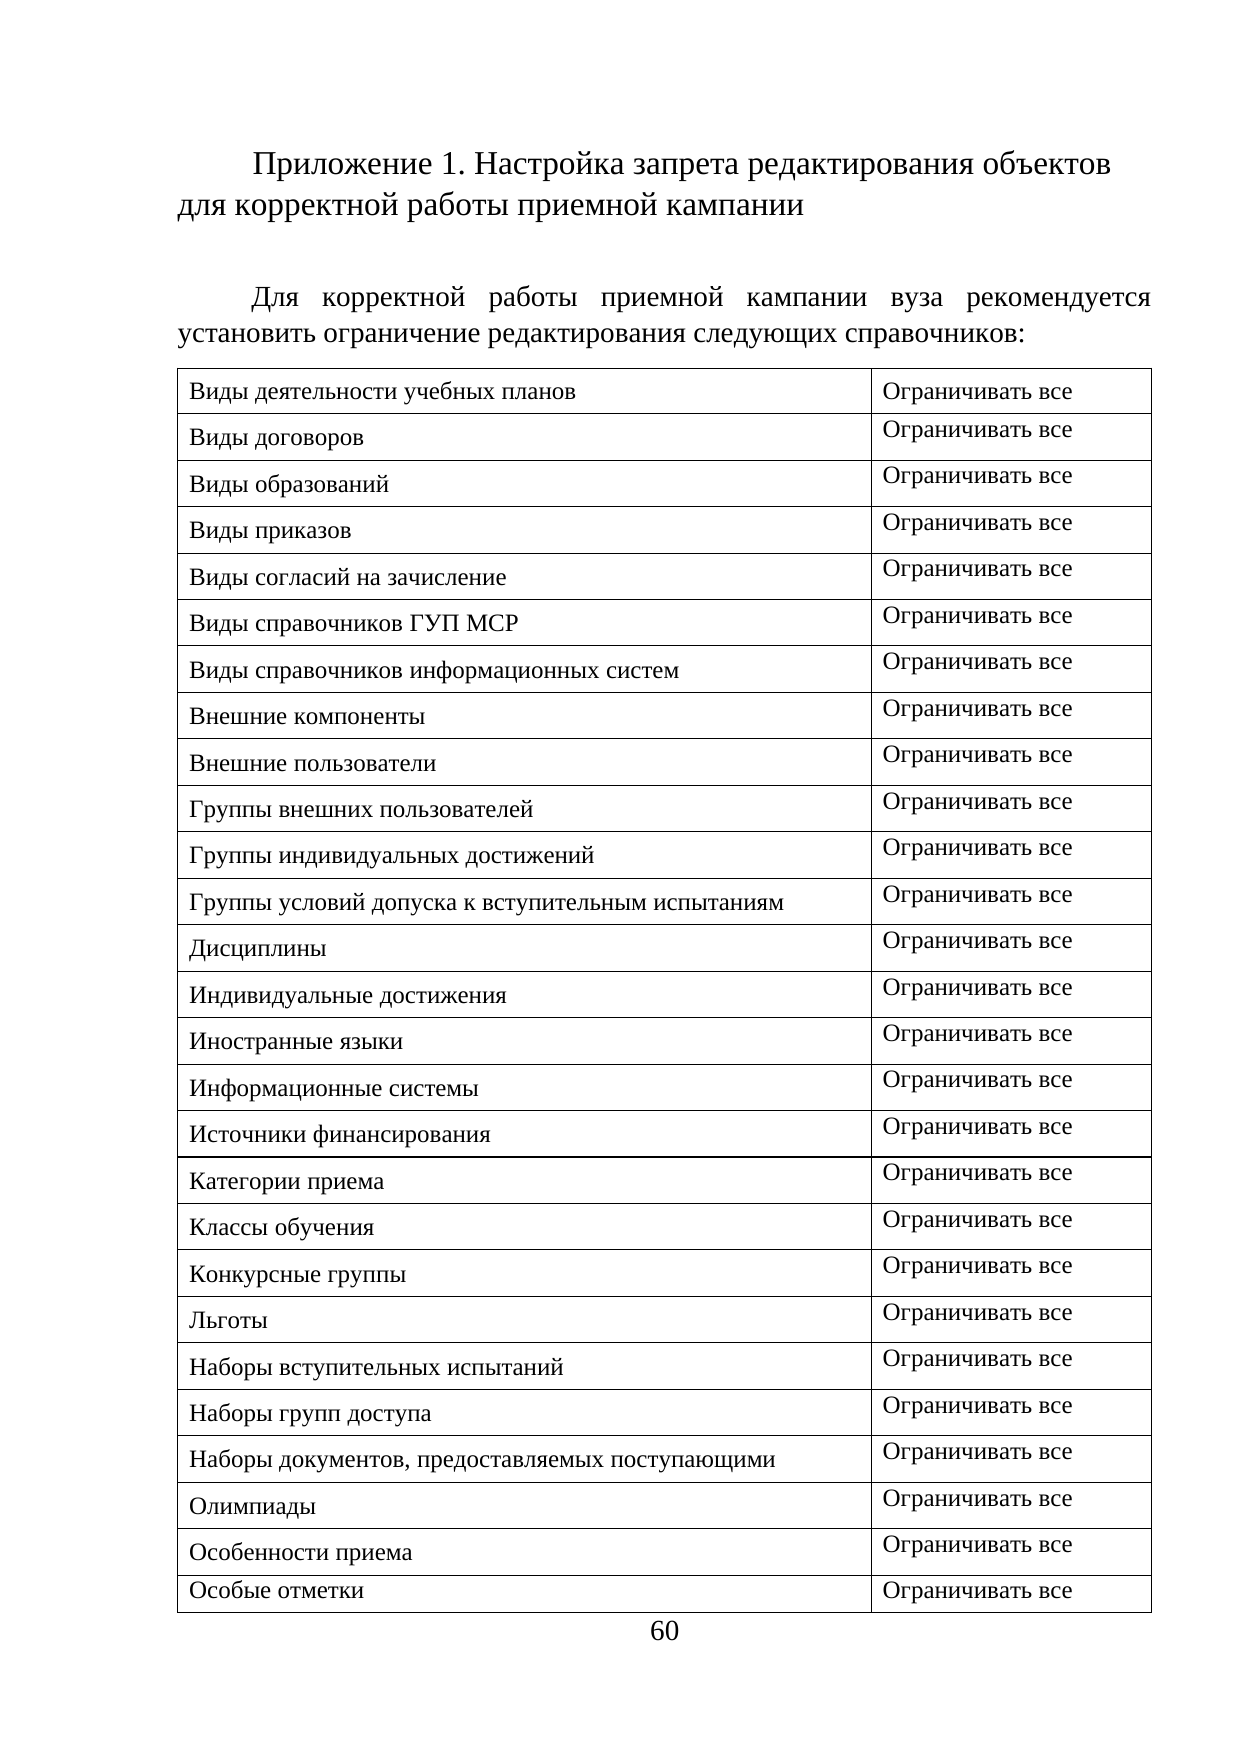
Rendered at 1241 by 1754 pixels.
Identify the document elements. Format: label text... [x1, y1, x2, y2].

table_cell Индивидуальные достижения [178, 972, 871, 1017]
table_cell Особые отметки [178, 1576, 871, 1612]
table_cell Классы обучения [178, 1204, 871, 1249]
table_cell Олимпиады [178, 1483, 871, 1528]
table_cell Ограничивать все [872, 461, 1151, 506]
table_cell Конкурсные группы [178, 1250, 871, 1296]
table_cell Ограничивать все [872, 1204, 1151, 1249]
table_cell Виды согласий на зачисление [178, 554, 871, 599]
table_cell Ограничивать все [872, 554, 1151, 599]
table_cell Дисциплины [178, 925, 871, 971]
table_cell Внешние пользователи [178, 739, 871, 785]
table_cell Виды приказов [178, 507, 871, 552]
table_cell Виды договоров [178, 414, 871, 459]
table_cell Ограничивать все [872, 1297, 1151, 1342]
table_cell Ограничивать все [872, 646, 1151, 692]
subtitle Приложение 1. Настройка запрета редактирования объектов для корректной работы приемной кампании [177, 143, 1152, 223]
table_cell Ограничивать все [872, 1343, 1151, 1389]
table_cell Ограничивать все [872, 1529, 1151, 1574]
table_cell Группы индивидуальных достижений [178, 832, 871, 878]
table_cell Ограничивать все [872, 1576, 1151, 1612]
text Для корректной работы приемной кампании вуза рекомендуется установить ограничение редактирования следующих справочников: [177, 279, 1152, 348]
table_cell Льготы [178, 1297, 871, 1342]
table_header Виды деятельности учебных планов [178, 369, 871, 413]
table_cell Наборы документов, предоставляемых поступающими [178, 1436, 871, 1482]
table_cell Ограничивать все [872, 1436, 1151, 1482]
table_cell Наборы групп доступа [178, 1390, 871, 1435]
table_cell Ограничивать все [872, 832, 1151, 878]
table_cell Ограничивать все [872, 972, 1151, 1017]
table_cell Ограничивать все [872, 1250, 1151, 1296]
table_cell Внешние компоненты [178, 693, 871, 738]
table_cell Ограничивать все [872, 879, 1151, 924]
table_cell Ограничивать все [872, 1158, 1151, 1203]
table_header Ограничивать все [872, 369, 1151, 413]
table_cell Виды справочников ГУП МСР [178, 600, 871, 645]
table_cell Ограничивать все [872, 1483, 1151, 1528]
table_cell Ограничивать все [872, 1111, 1151, 1156]
table_cell Источники финансирования [178, 1111, 871, 1156]
table_cell Ограничивать все [872, 693, 1151, 738]
table_cell Ограничивать все [872, 414, 1151, 459]
table_cell Наборы вступительных испытаний [178, 1343, 871, 1389]
table_cell Группы условий допуска к вступительным испытаниям [178, 879, 871, 924]
table_cell Виды образований [178, 461, 871, 506]
table_cell Ограничивать все [872, 925, 1151, 971]
table_cell Ограничивать все [872, 507, 1151, 552]
table_cell Категории приема [178, 1158, 871, 1203]
table_cell Иностранные языки [178, 1018, 871, 1063]
table_cell Ограничивать все [872, 600, 1151, 645]
table_cell Ограничивать все [872, 786, 1151, 831]
table_cell Информационные системы [178, 1065, 871, 1110]
table_cell Ограничивать все [872, 1018, 1151, 1063]
table_cell Группы внешних пользователей [178, 786, 871, 831]
table_cell Виды справочников информационных систем [178, 646, 871, 692]
table_cell Ограничивать все [872, 1390, 1151, 1435]
table_cell Ограничивать все [872, 739, 1151, 785]
table_cell Ограничивать все [872, 1065, 1151, 1110]
table_cell Особенности приема [178, 1529, 871, 1574]
